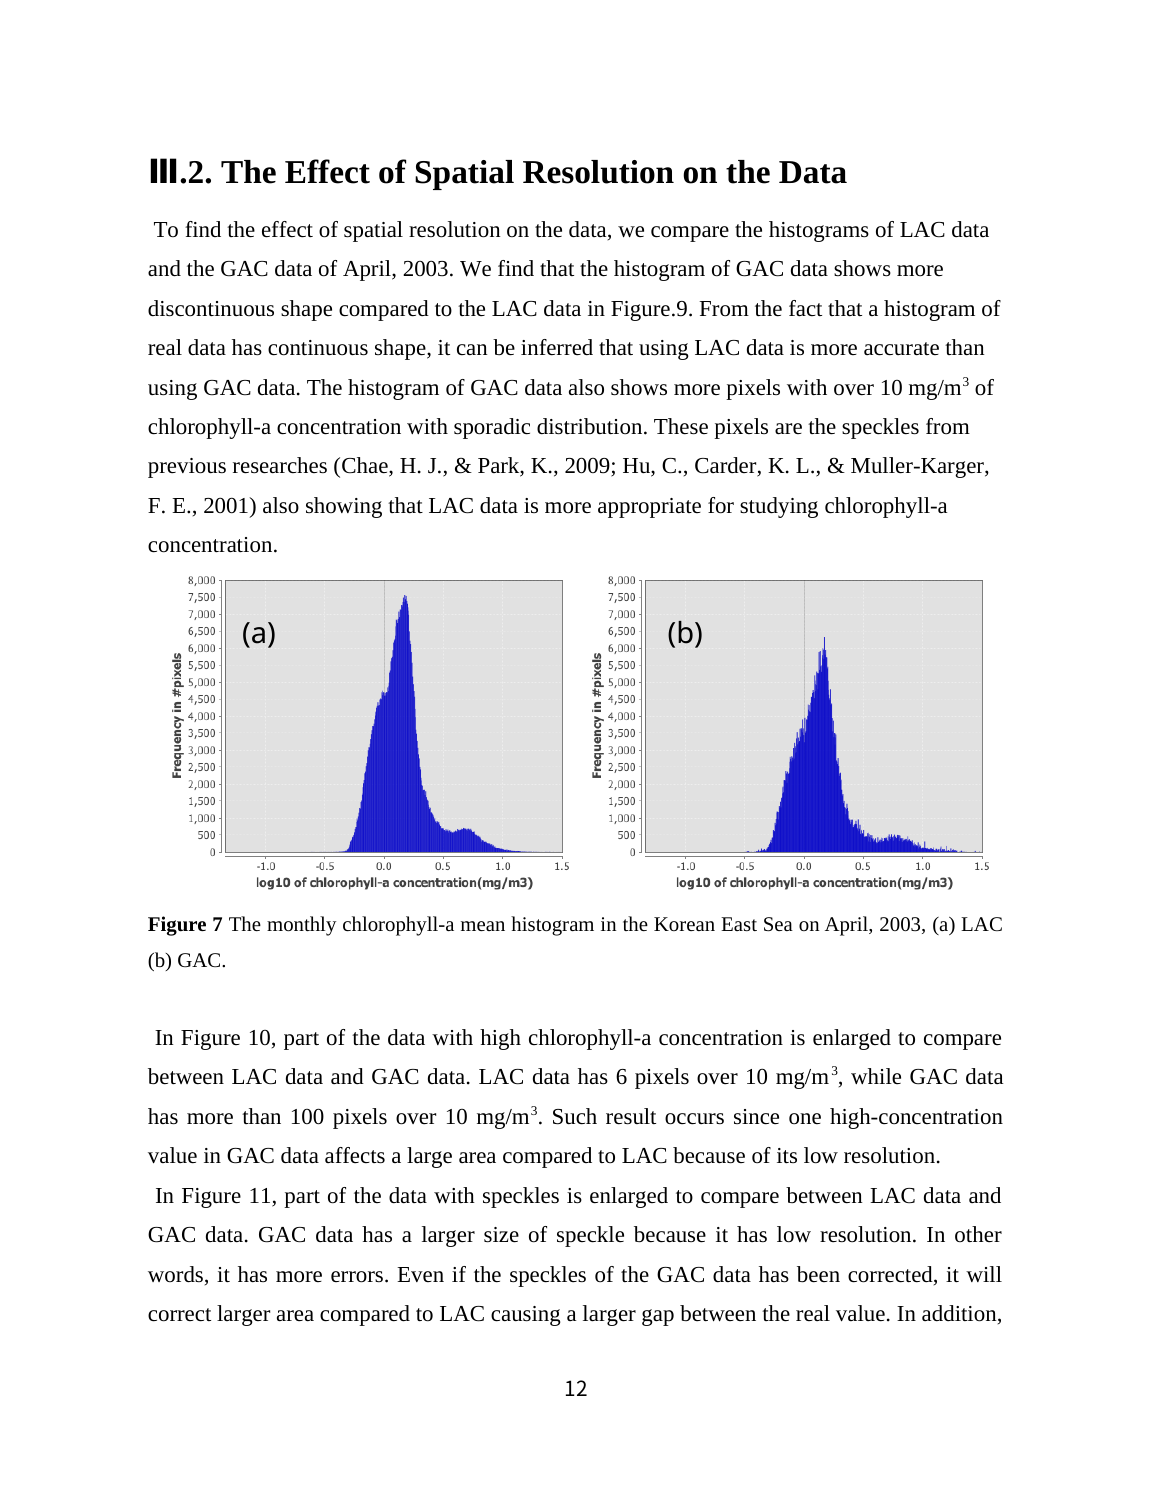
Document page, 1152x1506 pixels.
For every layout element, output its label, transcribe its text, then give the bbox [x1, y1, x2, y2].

text To find the effect of spatial resolution on the data, we compare the histograms of LAC data and the GAC data of April, 2003. We find that the histogram of GAC data shows more discontinuous shape compared to the LAC data in Figure.9. From the fact that a histogram of real data has continuous shape, it can be inferred that using LAC data is more accurate than using GAC data. The histogram of GAC data also shows more pixels with over 10 mg/m3 of chlorophyll-a concentration with sporadic distribution. These pixels are the speckles from previous researches (Chae, H. J., & Park, K., 2009; Hu, C., Carder, K. L., & Muller-Karger, F. E., 2001) also showing that LAC data is more appropriate for studying chlorophyll-a concentration. [148, 216, 1004, 558]
text Ⅲ.2. The Effect of Spatial Resolution on the Data [148, 148, 1004, 193]
text In Figure 10, part of the data with high chlorophyll-a concentration is enlarged to compare between LAC data and GAC data. LAC data has 6 pixels over 10 mg/m3, while GAC data has more than 100 pixels over 10 mg/m3. Such result occurs since one high-concentration value in GAC data affects a large area compared to LAC because of its low resolution. [148, 1024, 1004, 1168]
picture [159, 571, 573, 896]
picture [579, 571, 993, 896]
text Figure 7 The monthly chlorophyll-a mean histogram in the Korean East Sea on April, 2003, (a) LAC (b) GAC. [148, 912, 1004, 972]
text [148, 1182, 1004, 1326]
